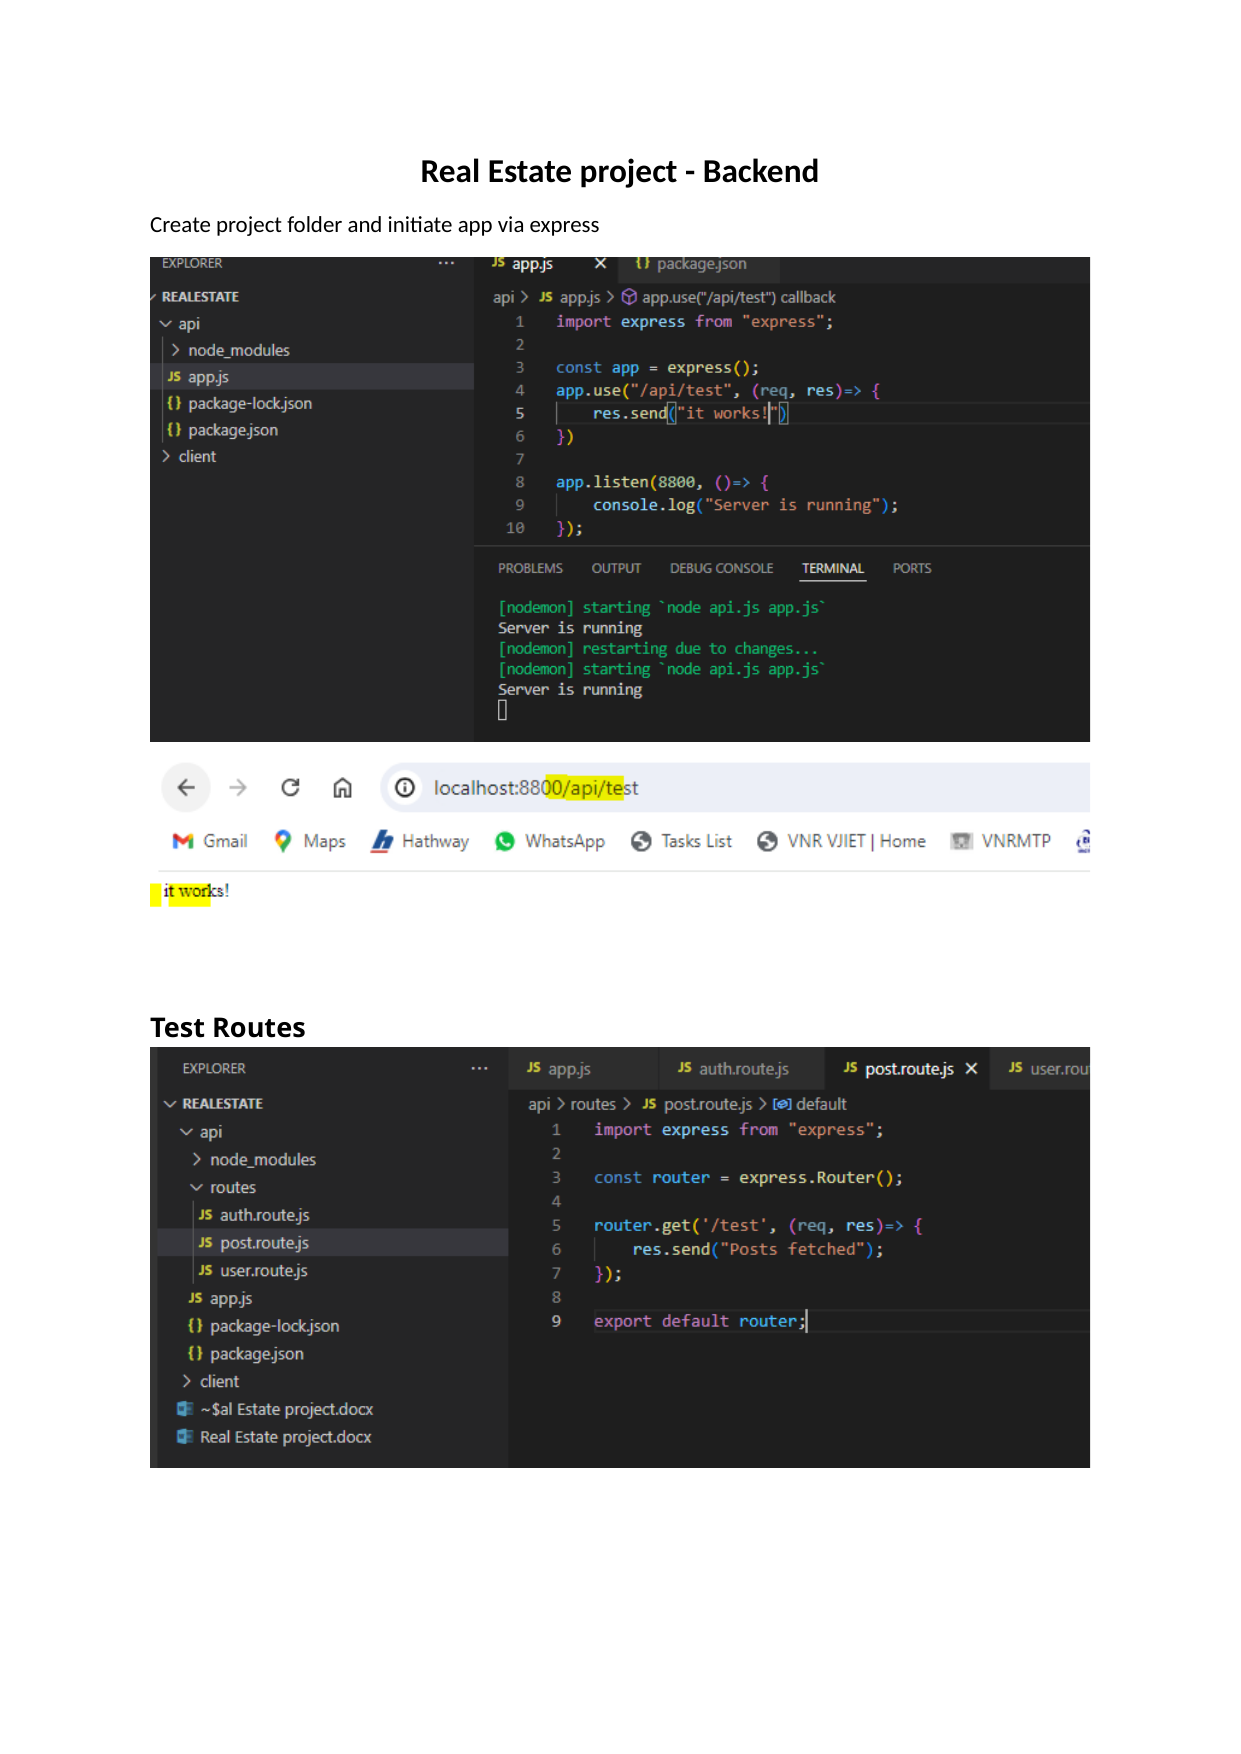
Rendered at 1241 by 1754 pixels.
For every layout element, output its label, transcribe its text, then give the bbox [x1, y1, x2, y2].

picture [150, 760, 1091, 990]
text Create project folder and initiate app via express [150, 211, 1090, 239]
picture [150, 257, 1091, 742]
subtitle Test Routes [150, 1008, 1090, 1045]
text Real Estate project - Backend [150, 150, 1090, 191]
picture [150, 1047, 1091, 1468]
